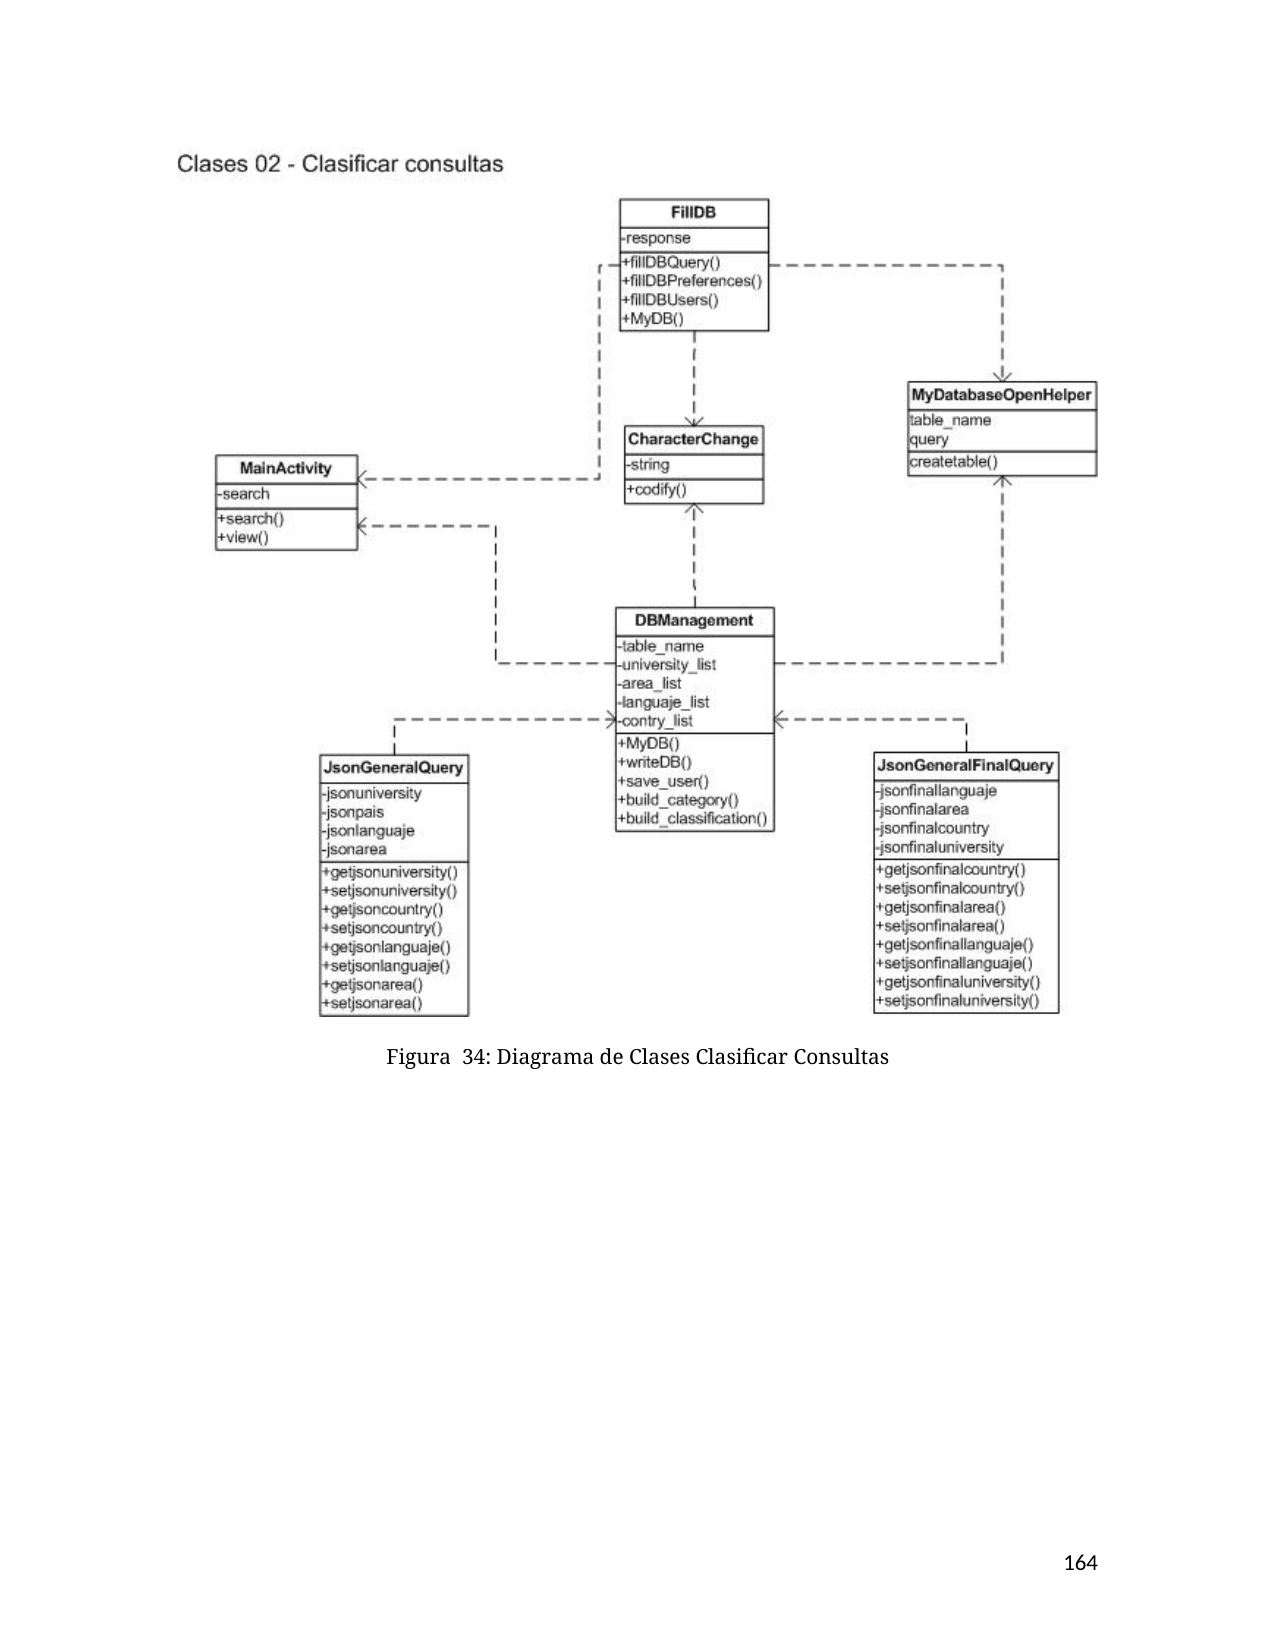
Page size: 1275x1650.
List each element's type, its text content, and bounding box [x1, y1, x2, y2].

text Figura 34: Diagrama de Clases Clasificar Consultas [177, 1042, 1098, 1071]
picture [177, 147, 1098, 1017]
